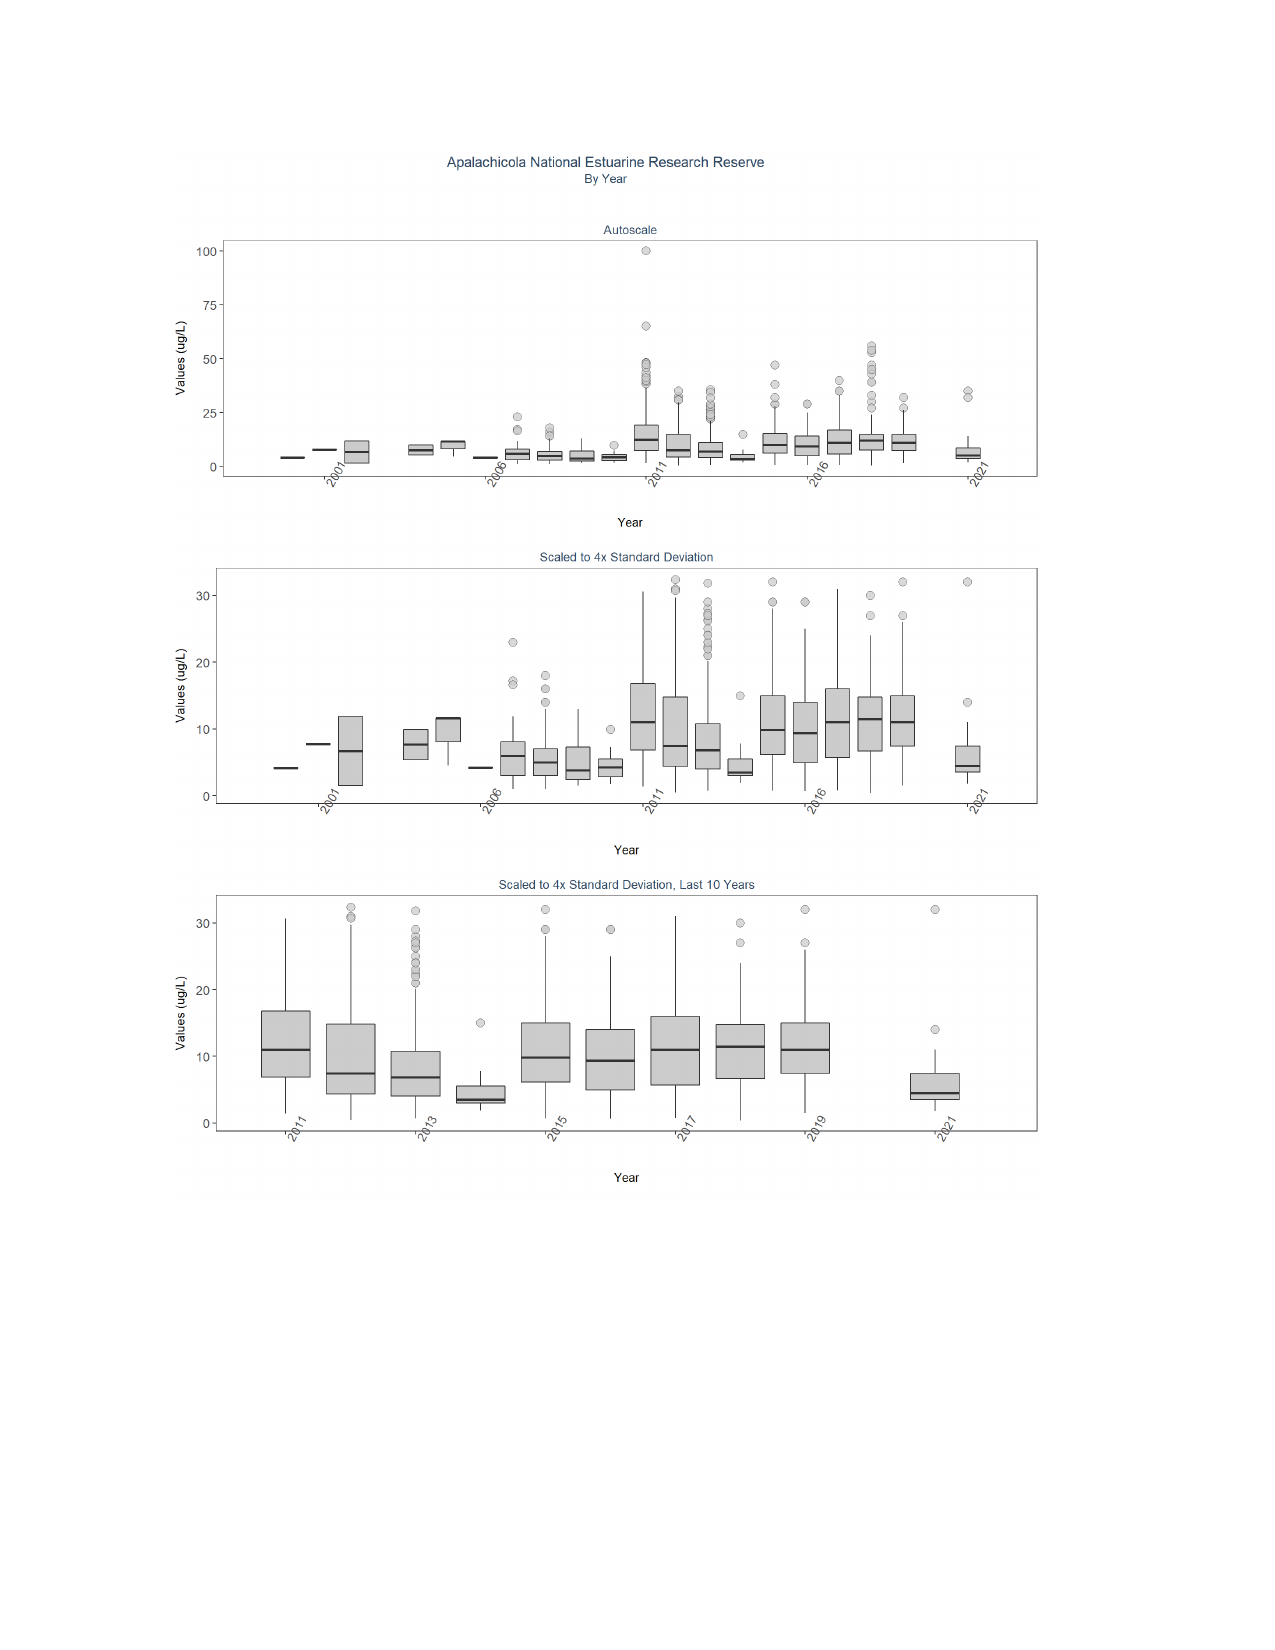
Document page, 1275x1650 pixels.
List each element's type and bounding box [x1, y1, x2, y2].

picture [168, 150, 1044, 1200]
